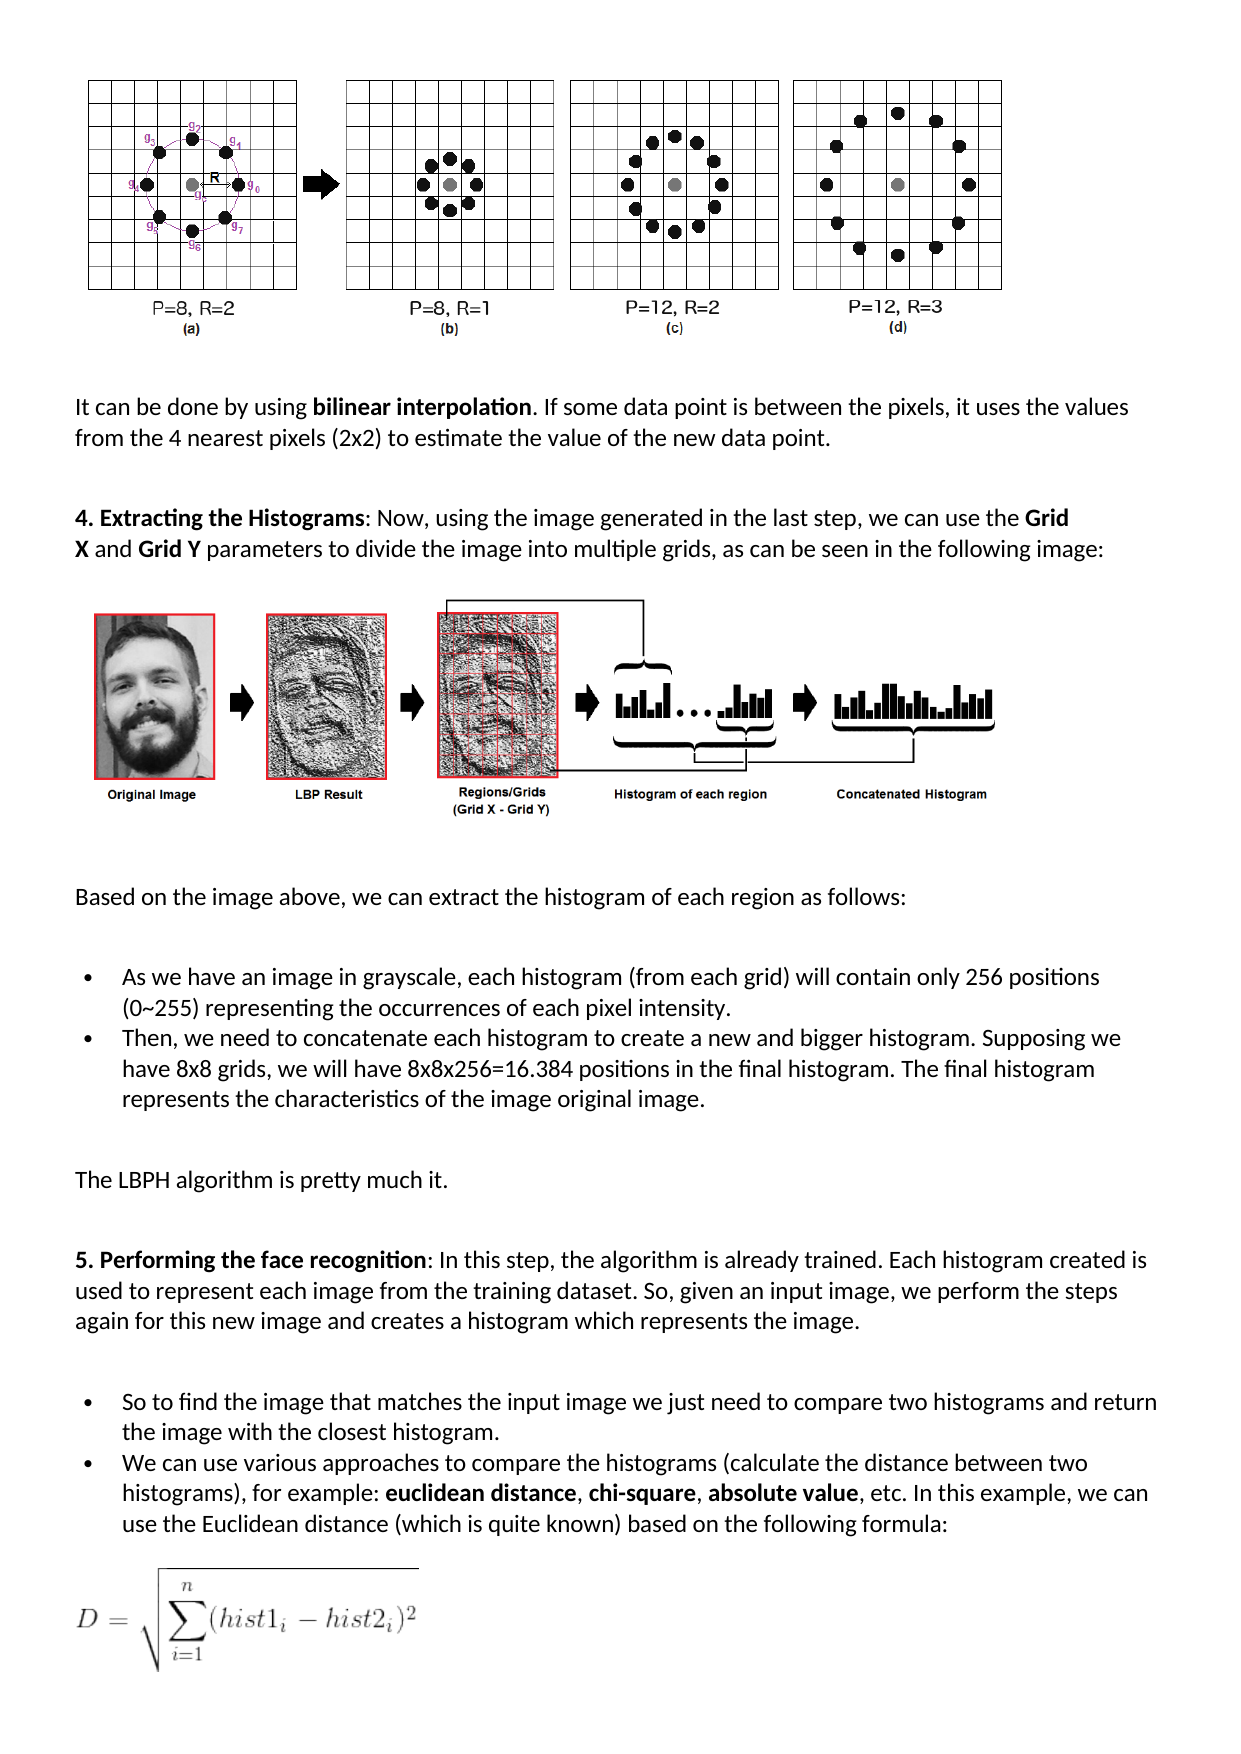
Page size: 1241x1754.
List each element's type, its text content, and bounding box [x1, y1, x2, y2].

picture [75, 1568, 419, 1672]
text 5. Performing the face recognition: In this step, the algorithm is already trained. Each histogram created is used to represent each image from the training dataset. So, given an input image, we perform the steps again for this new image and creates a histogram which represents the image. [75, 1244, 1165, 1336]
list So to find the image that matches the input image we just need to compare two histograms and return the image with the closest histogram. [84, 1386, 1165, 1447]
text Based on the image above, we can extract the histogram of each region as follows: [75, 881, 1165, 911]
text It can be done by using bilinear interpolation. If some data point is between the pixels, it uses the values from the 4 nearest pixels (2x2) to estimate the value of the new data point. [75, 391, 1165, 452]
text 4. Extracting the Histograms: Now, using the image generated in the last step, we can use the Grid X and Grid Y parameters to divide the image into multiple grids, as can be seen in the following image: [75, 502, 1165, 563]
picture [75, 75, 1016, 342]
picture [75, 593, 1016, 831]
list As we have an image in grayscale, each histogram (from each grid) will contain only 256 positions (0~255) representing the occurrences of each pixel intensity. [84, 961, 1165, 1022]
list We can use various approaches to compare the histograms (calculate the distance between two histograms), for example: euclidean distance, chi-square, absolute value, etc. In this example, we can use the Euclidean distance (which is quite known) based on the following formula: [84, 1447, 1165, 1538]
list Then, we need to concatenate each histogram to create a new and bigger histogram. Supposing we have 8x8 grids, we will have 8x8x256=16.384 positions in the final histogram. The final histogram represents the characteristics of the image original image. [84, 1022, 1165, 1114]
text The LBPH algorithm is pretty much it. [75, 1164, 1165, 1194]
